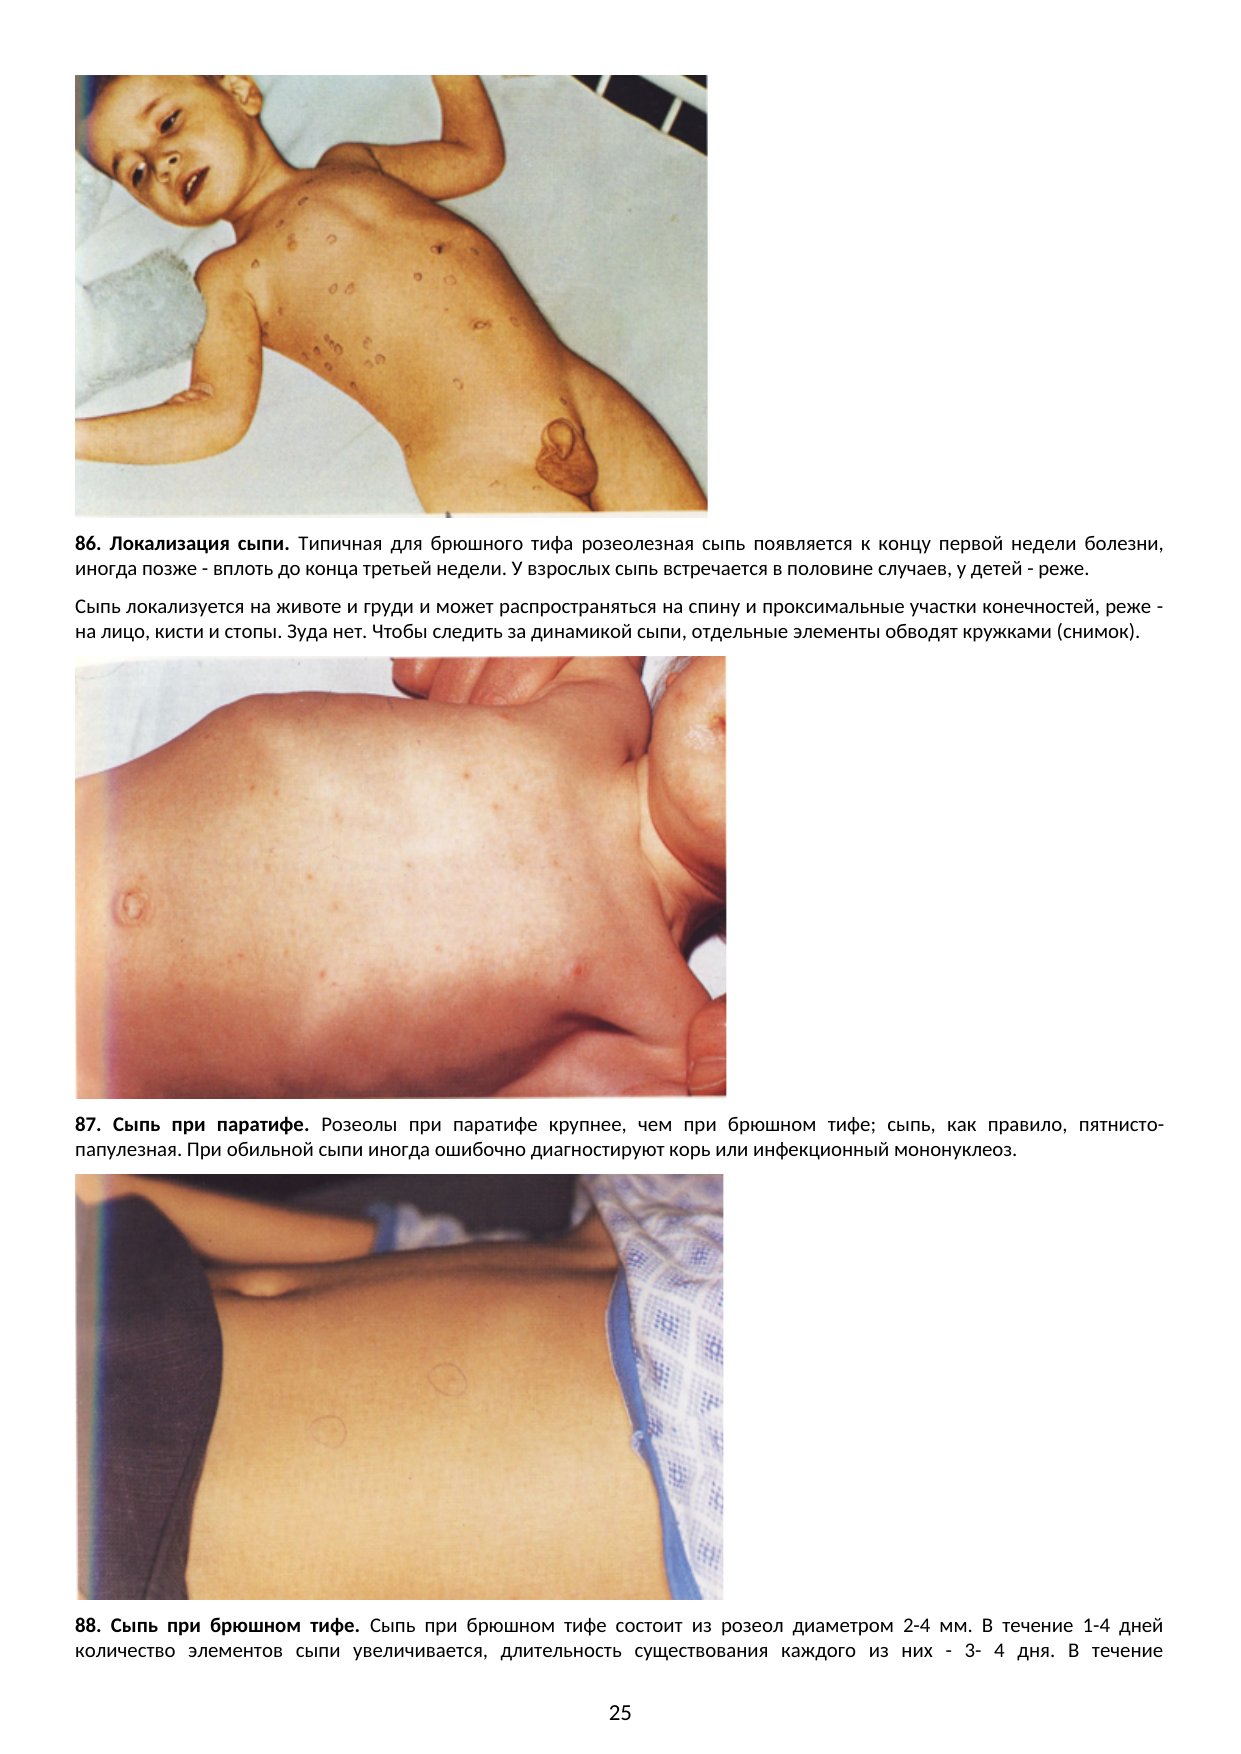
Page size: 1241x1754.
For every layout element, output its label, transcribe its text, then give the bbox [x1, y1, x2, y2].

text 87. Сыпь при паратифе. Розеолы при паратифе крупнее, чем при брюшном тифе; сыпь, как правило, пятнисто-папулезная. При обильной сыпи иногда ошибочно диагностируют корь или инфекционный мононуклеоз. [75, 1111, 1165, 1162]
text 86. Локализация сыпи. Типичная для брюшного тифа розеолезная сыпь появляется к концу первой недели болезни, иногда позже - вплоть до конца третьей недели. У взрослых сыпь встречается в половине случаев, у детей - реже. [75, 530, 1165, 581]
picture [75, 656, 727, 1099]
picture [75, 75, 708, 518]
picture [75, 1174, 724, 1600]
text Сыпь локализуется на животе и груди и может распространяться на спину и проксимальные участки конечностей, реже - на лицо, кисти и стопы. Зуда нет. Чтобы следить за динамикой сыпи, отдельные элементы обводят кружками (снимок). [75, 593, 1165, 644]
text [75, 1612, 1165, 1663]
